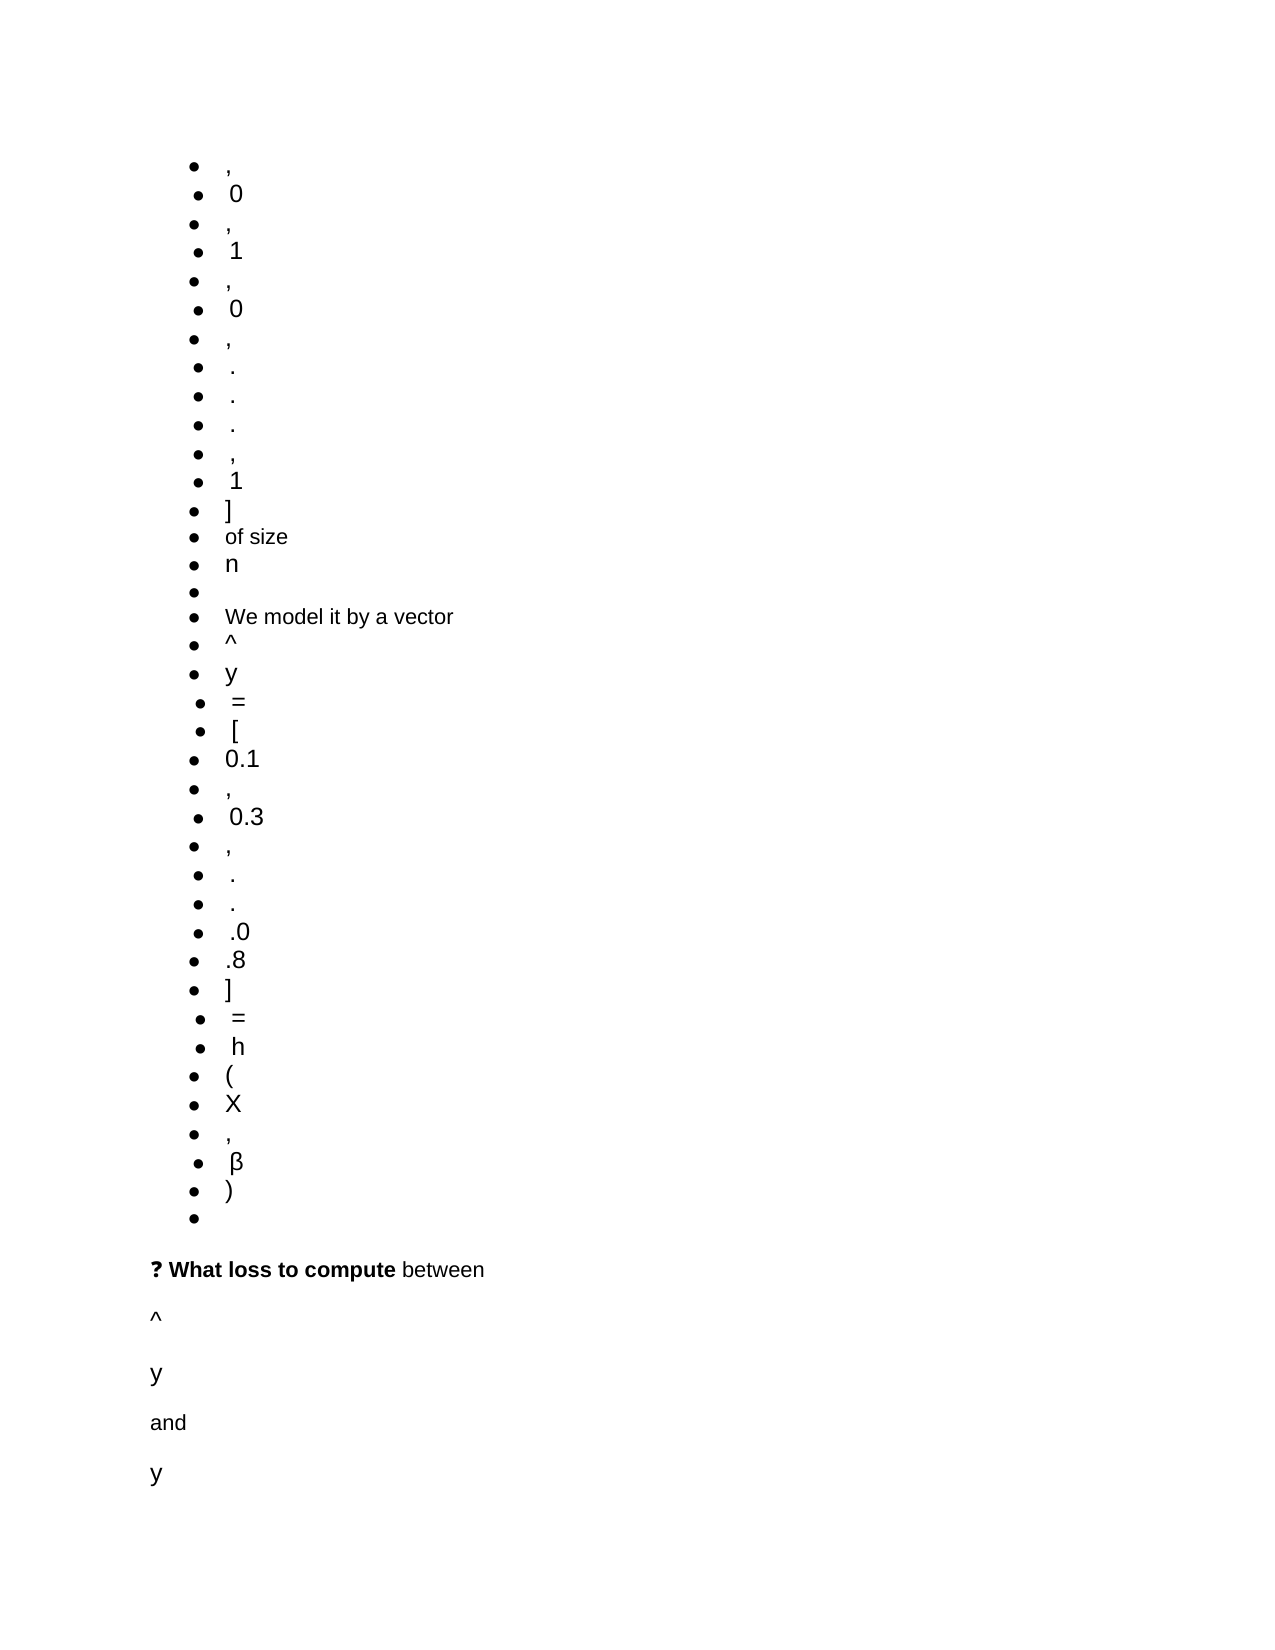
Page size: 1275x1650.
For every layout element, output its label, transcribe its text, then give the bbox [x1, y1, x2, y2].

text y [150, 1358, 1125, 1387]
list .8 [187, 946, 1125, 974]
list of size [187, 524, 1125, 549]
list y [187, 658, 1125, 687]
list , [187, 773, 1125, 802]
text ❓ What loss to compute between [150, 1253, 1125, 1283]
list n [187, 549, 1125, 578]
list 0 [192, 179, 1125, 207]
list = [194, 1003, 1125, 1032]
list . [192, 859, 1125, 888]
list 0.3 [192, 802, 1125, 831]
list ) [187, 1176, 1125, 1204]
list 1 [192, 466, 1125, 495]
list We model it by a vector [187, 604, 1125, 629]
list 0.1 [187, 744, 1125, 773]
list . [192, 888, 1125, 917]
list , [187, 150, 1125, 179]
list . [192, 351, 1125, 380]
list . [192, 380, 1125, 409]
list , [192, 437, 1125, 466]
text ^ [150, 1306, 1125, 1335]
list , [187, 265, 1125, 294]
text y [150, 1458, 1125, 1486]
list 1 [192, 236, 1125, 265]
list h [194, 1032, 1125, 1061]
list , [187, 207, 1125, 236]
list , [187, 831, 1125, 859]
list ] [187, 495, 1125, 524]
list β [192, 1147, 1125, 1176]
list .0 [192, 917, 1125, 946]
list ^ [187, 629, 1125, 658]
list 0 [192, 294, 1125, 322]
list [ [194, 716, 1125, 744]
list . [192, 409, 1125, 437]
text and [150, 1409, 1125, 1435]
list , [187, 1118, 1125, 1147]
list = [194, 687, 1125, 716]
list ] [187, 974, 1125, 1003]
list X [187, 1089, 1125, 1118]
list , [187, 322, 1125, 351]
list ( [187, 1061, 1125, 1089]
